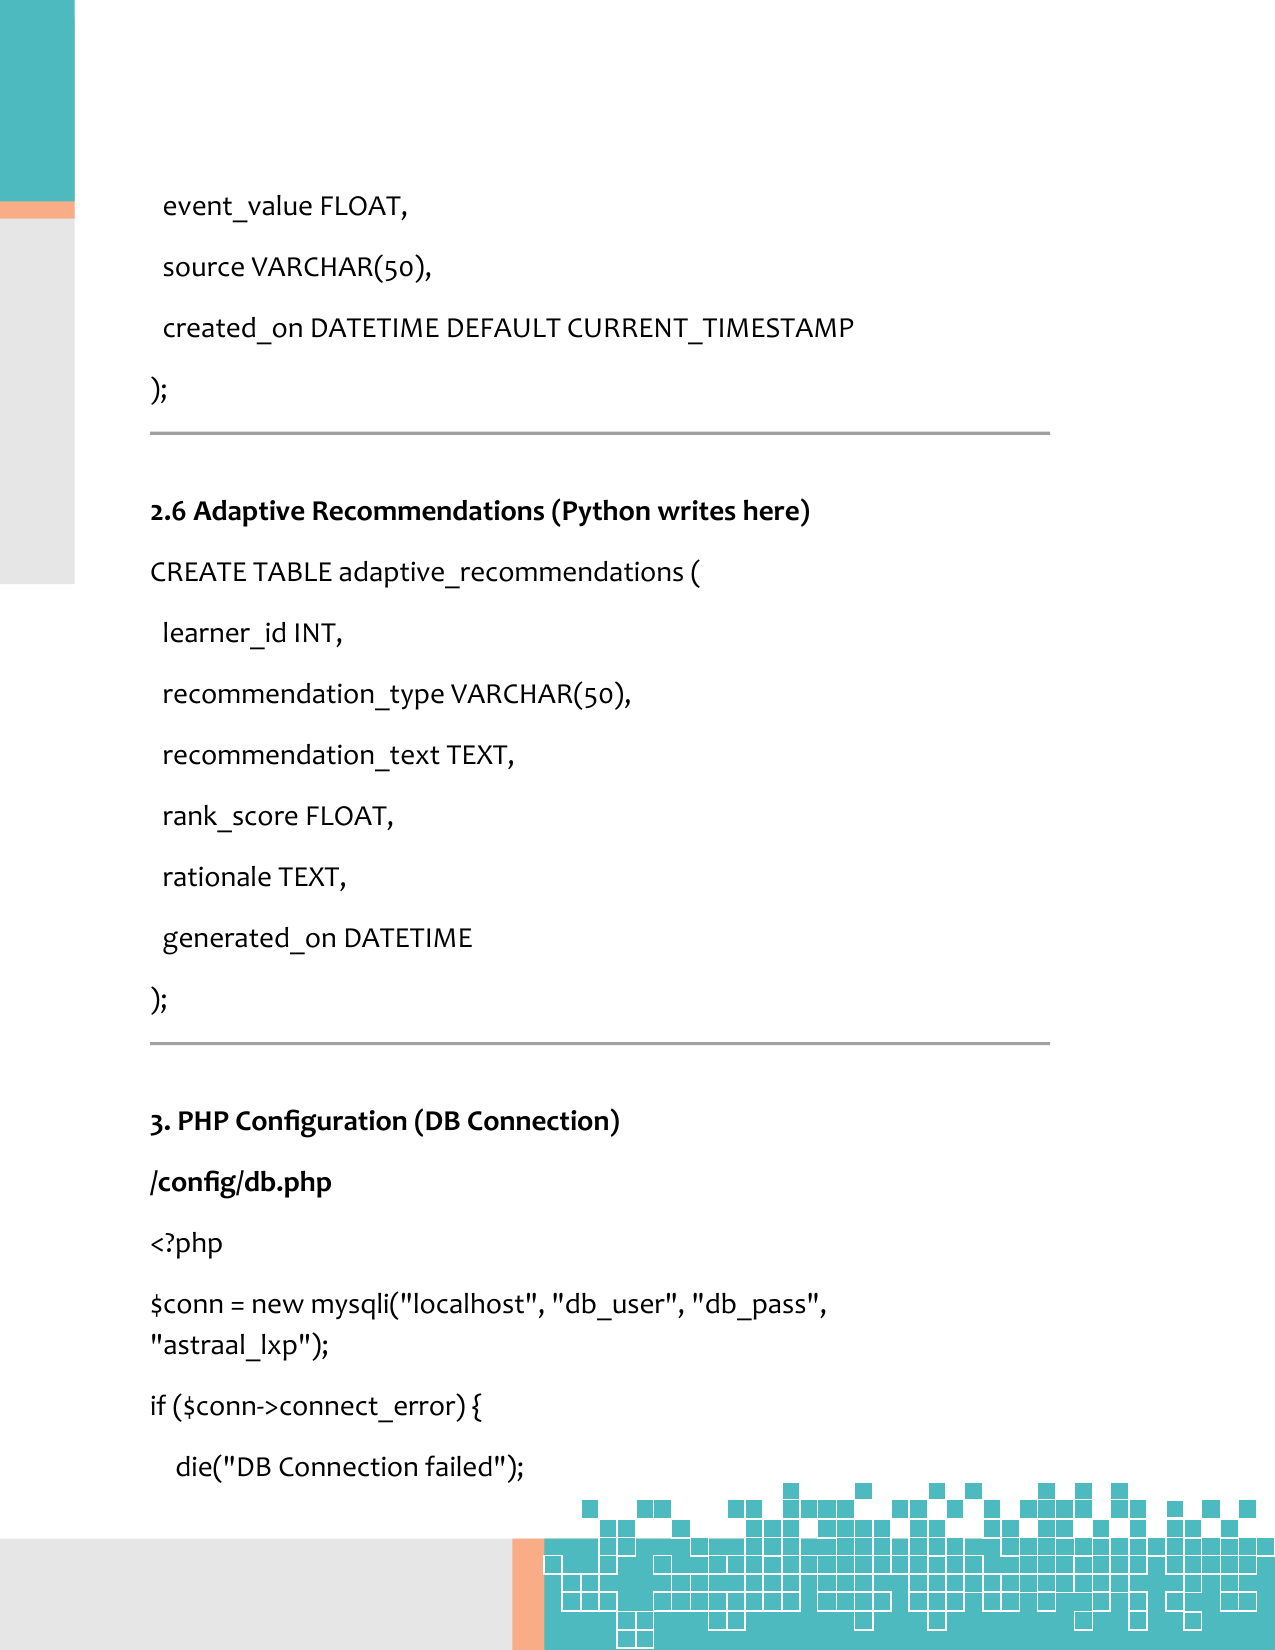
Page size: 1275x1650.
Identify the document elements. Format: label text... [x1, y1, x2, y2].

text rationale TEXT, [150, 859, 975, 894]
text rank_score FLOAT, [150, 798, 975, 833]
text ); [150, 981, 975, 1017]
text $conn = new mysqli("localhost", "db_user", "db_pass", "astraal_lxp"); [150, 1286, 975, 1362]
text ); [150, 371, 975, 406]
text generated_on DATETIME [150, 920, 975, 956]
text source VARCHAR(50), [150, 248, 975, 284]
text recommendation_type VARCHAR(50), [150, 676, 975, 711]
text 3. PHP Configuration (DB Connection) [150, 1103, 975, 1139]
text 2.6 Adaptive Recommendations (Python writes here) [150, 493, 975, 528]
text learner_id INT, [150, 615, 975, 650]
text /config/db.php [150, 1164, 975, 1200]
text <?php [150, 1225, 975, 1261]
text created_on DATETIME DEFAULT CURRENT_TIMESTAMP [150, 309, 975, 345]
text CREATE TABLE adaptive_recommendations ( [150, 554, 975, 589]
text if ($conn->connect_error) { [150, 1387, 975, 1423]
text recommendation_text TEXT, [150, 737, 975, 772]
text die("DB Connection failed"); [150, 1448, 975, 1484]
text event_value FLOAT, [150, 187, 975, 223]
